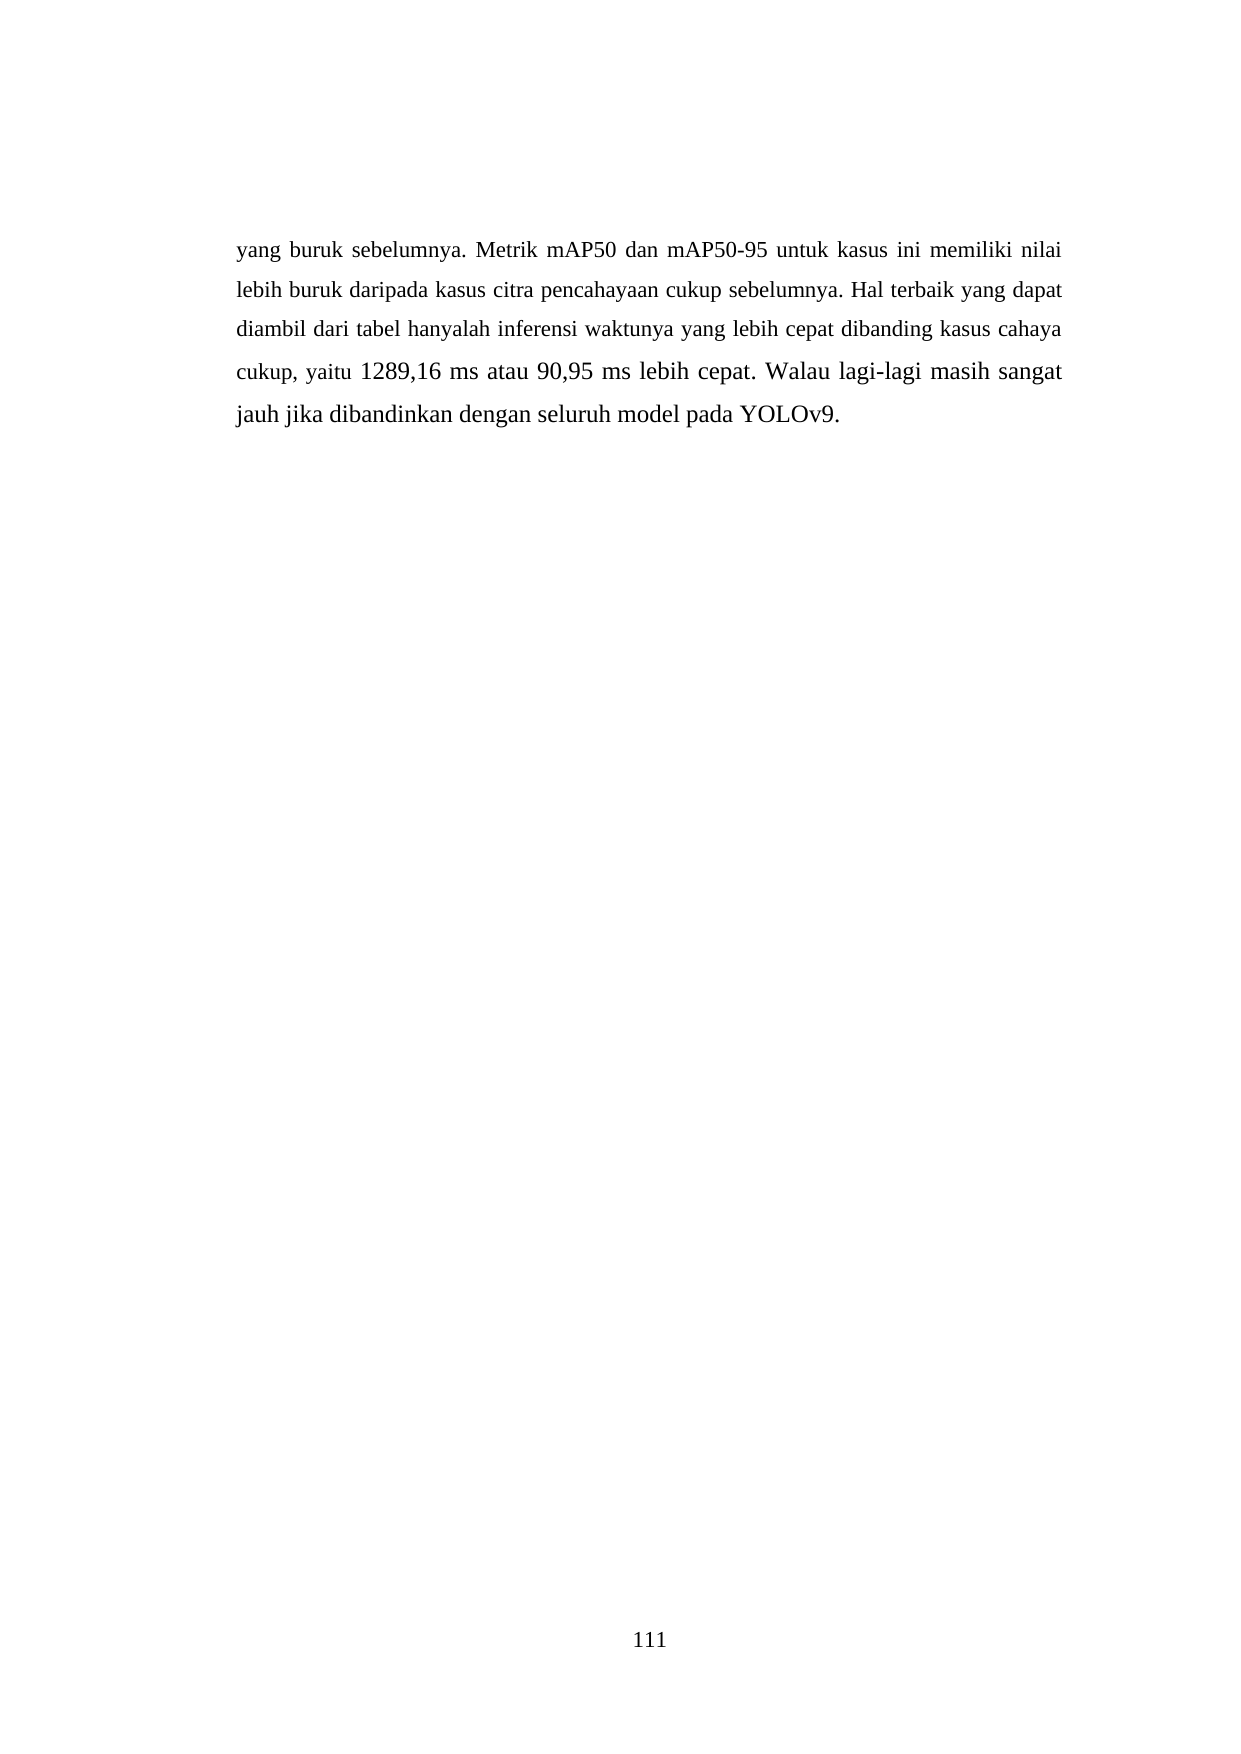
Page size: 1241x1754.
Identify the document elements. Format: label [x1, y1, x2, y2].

text [236, 236, 1063, 428]
